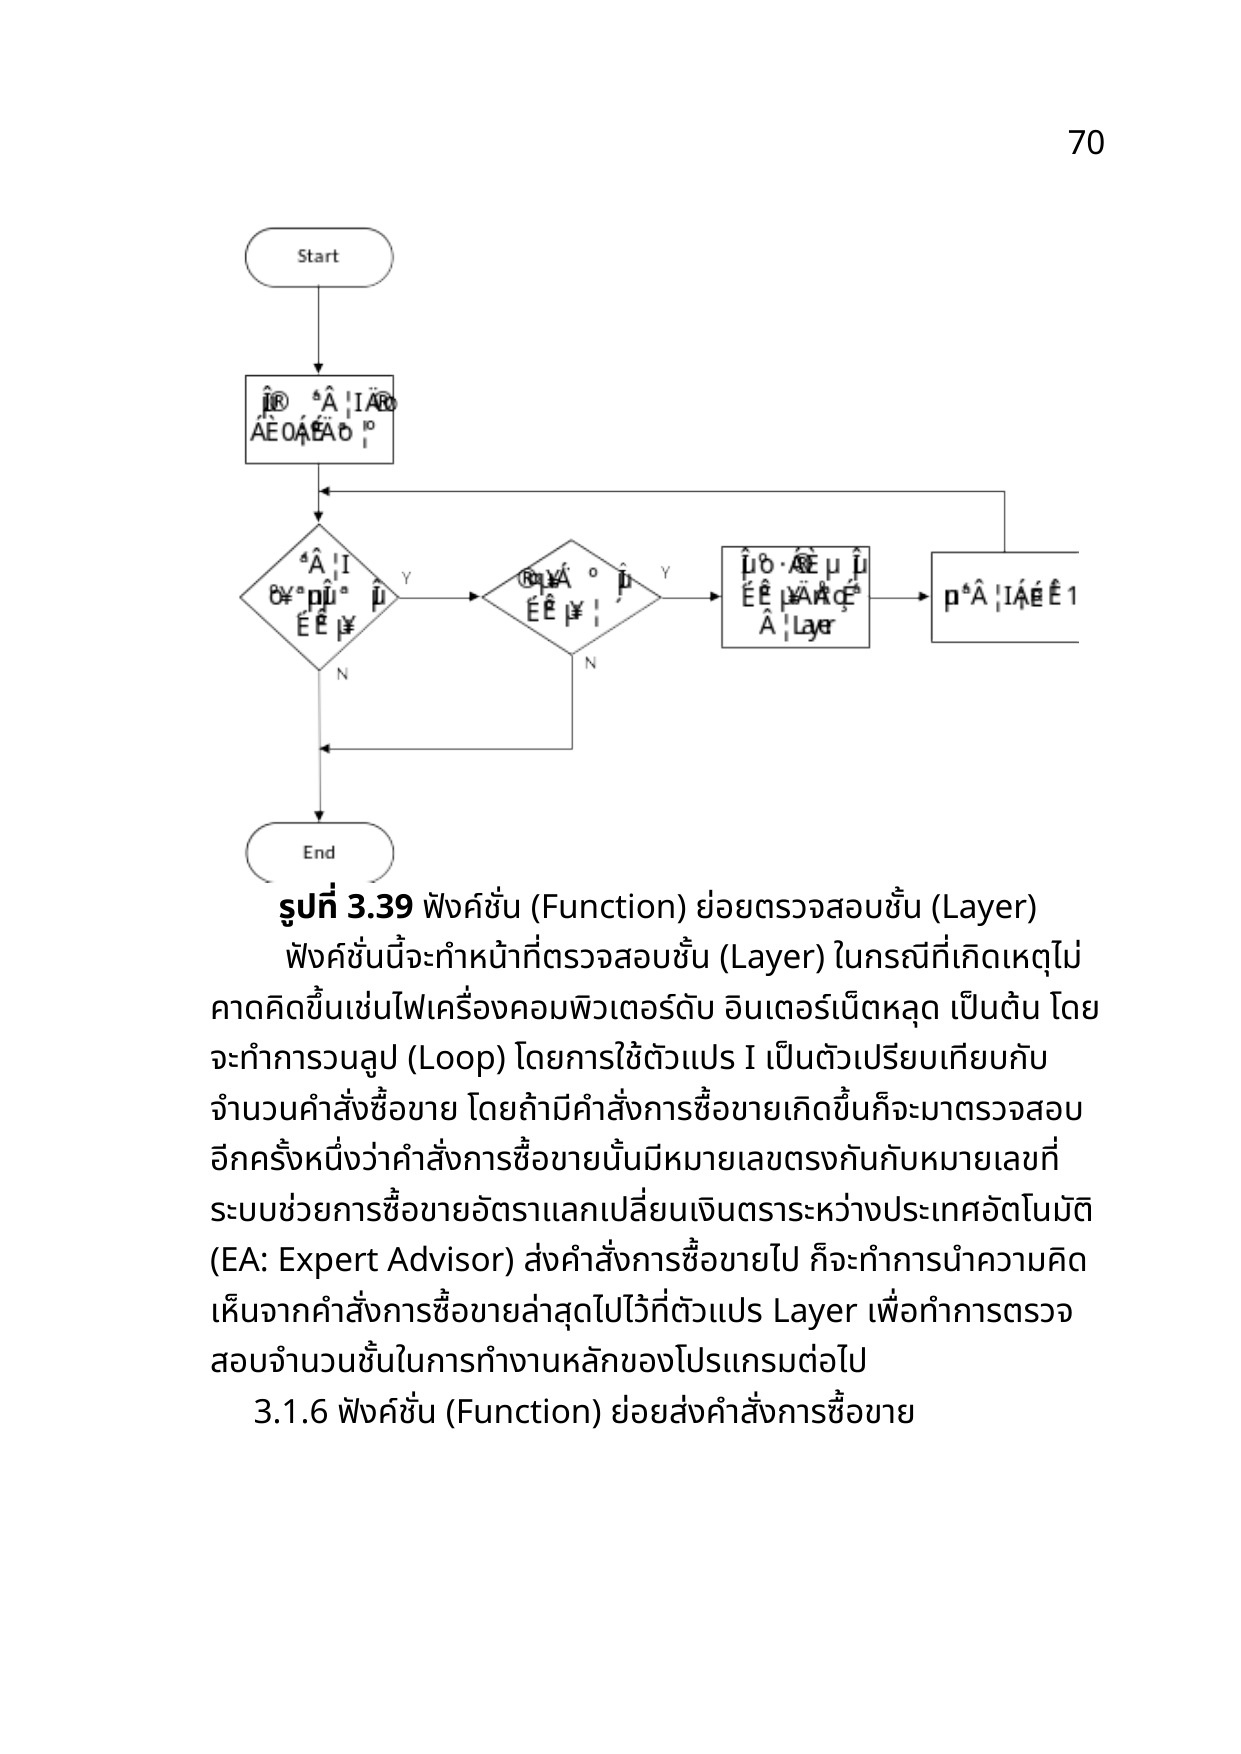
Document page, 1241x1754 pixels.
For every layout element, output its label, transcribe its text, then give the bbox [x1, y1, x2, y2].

text 3.1.6 ฟังค์ชั่น (Function) ย่อยส่งคำสั่งการซื้อขาย [210, 1388, 1105, 1438]
text ฟังค์ชั่นนี้จะทำหน้าที่ตรวจสอบชั้น (Layer) ในกรณีที่เกิดเหตุไม่คาดคิดขึ้นเช่นไฟเครื่องคอมพิวเตอร์ดับ อินเตอร์เน็ตหลุด เป็นต้น โดยจะทำการวนลูป (Loop) โดยการใช้ตัวแปร I เป็นตัวเปรียบเทียบกับจำนวนคำสั่งซื้อขาย โดยถ้ามีคำสั่งการซื้อขายเกิดขึ้นก็จะมาตรวจสอบอีกครั้งหนึ่งว่าคำสั่งการซื้อขายนั้นมีหมายเลขตรงกันกับหมายเลขที่ระบบช่วยการซื้อขายอัตราแลกเปลี่ยนเงินตราระหว่างประเทศอัตโนมัติ (EA: Expert Advisor) ส่งคำสั่งการซื้อขายไป ก็จะทำการนำความคิดเห็นจากคำสั่งการซื้อขายล่าสุดไปไว้ที่ตัวแปร Layer เพื่อทำการตรวจสอบจำนวนชั้นในการทำงานหลักของโปรแกรมต่อไป [210, 933, 1105, 1388]
text รูปที่ 3.39 ฟังค์ชั่น (Function) ย่อยตรวจสอบชั้น (Layer) [210, 882, 1105, 933]
